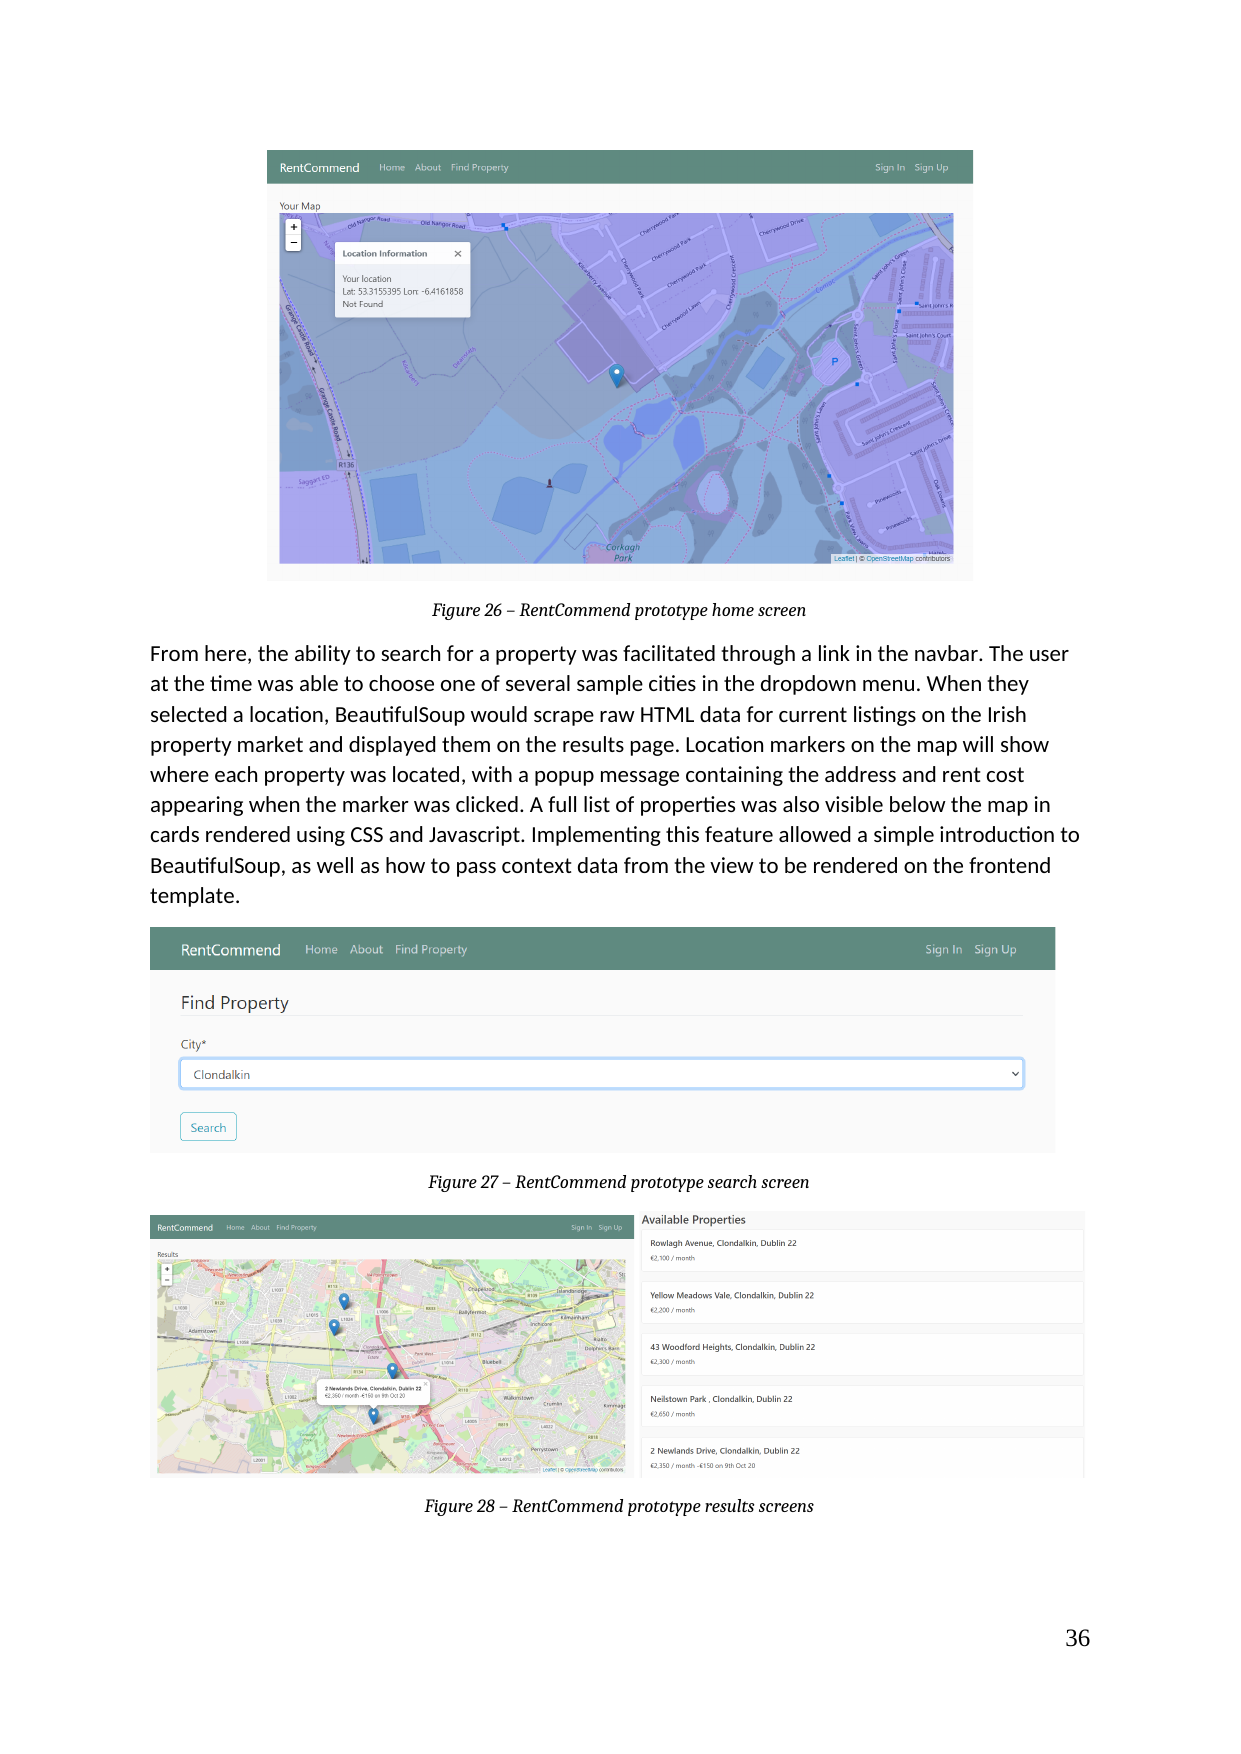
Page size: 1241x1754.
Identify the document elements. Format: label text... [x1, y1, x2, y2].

picture [150, 1215, 635, 1478]
picture [150, 927, 1056, 1153]
text Figure 26 – RentCommend prototype home screen [150, 599, 1090, 621]
text From here, the ability to search for a property was facilitated through a link in the navbar. The user at the time was able to choose one of several sample cities in the dropdown menu. When they selected a location, BeautifulSoup would scrape raw HTML data for current listings on the Irish property market and displayed them on the results page. Location markers on the map will show where each property was located, with a popup message containing the address and rent cost appearing when the marker was clicked. A full list of properties was also visible below the map in cards rendered using CSS and Javascript. Implementing this feature allowed a simple introduction to BeautifulSoup, as well as how to pass context data from the view to be rendered on the frontend template. [150, 639, 1090, 909]
text Figure 28 – RentCommend prototype results screens [150, 1496, 1090, 1518]
picture [267, 150, 974, 581]
picture [639, 1211, 1086, 1478]
text Figure 27 – RentCommend prototype search screen [150, 1172, 1090, 1193]
